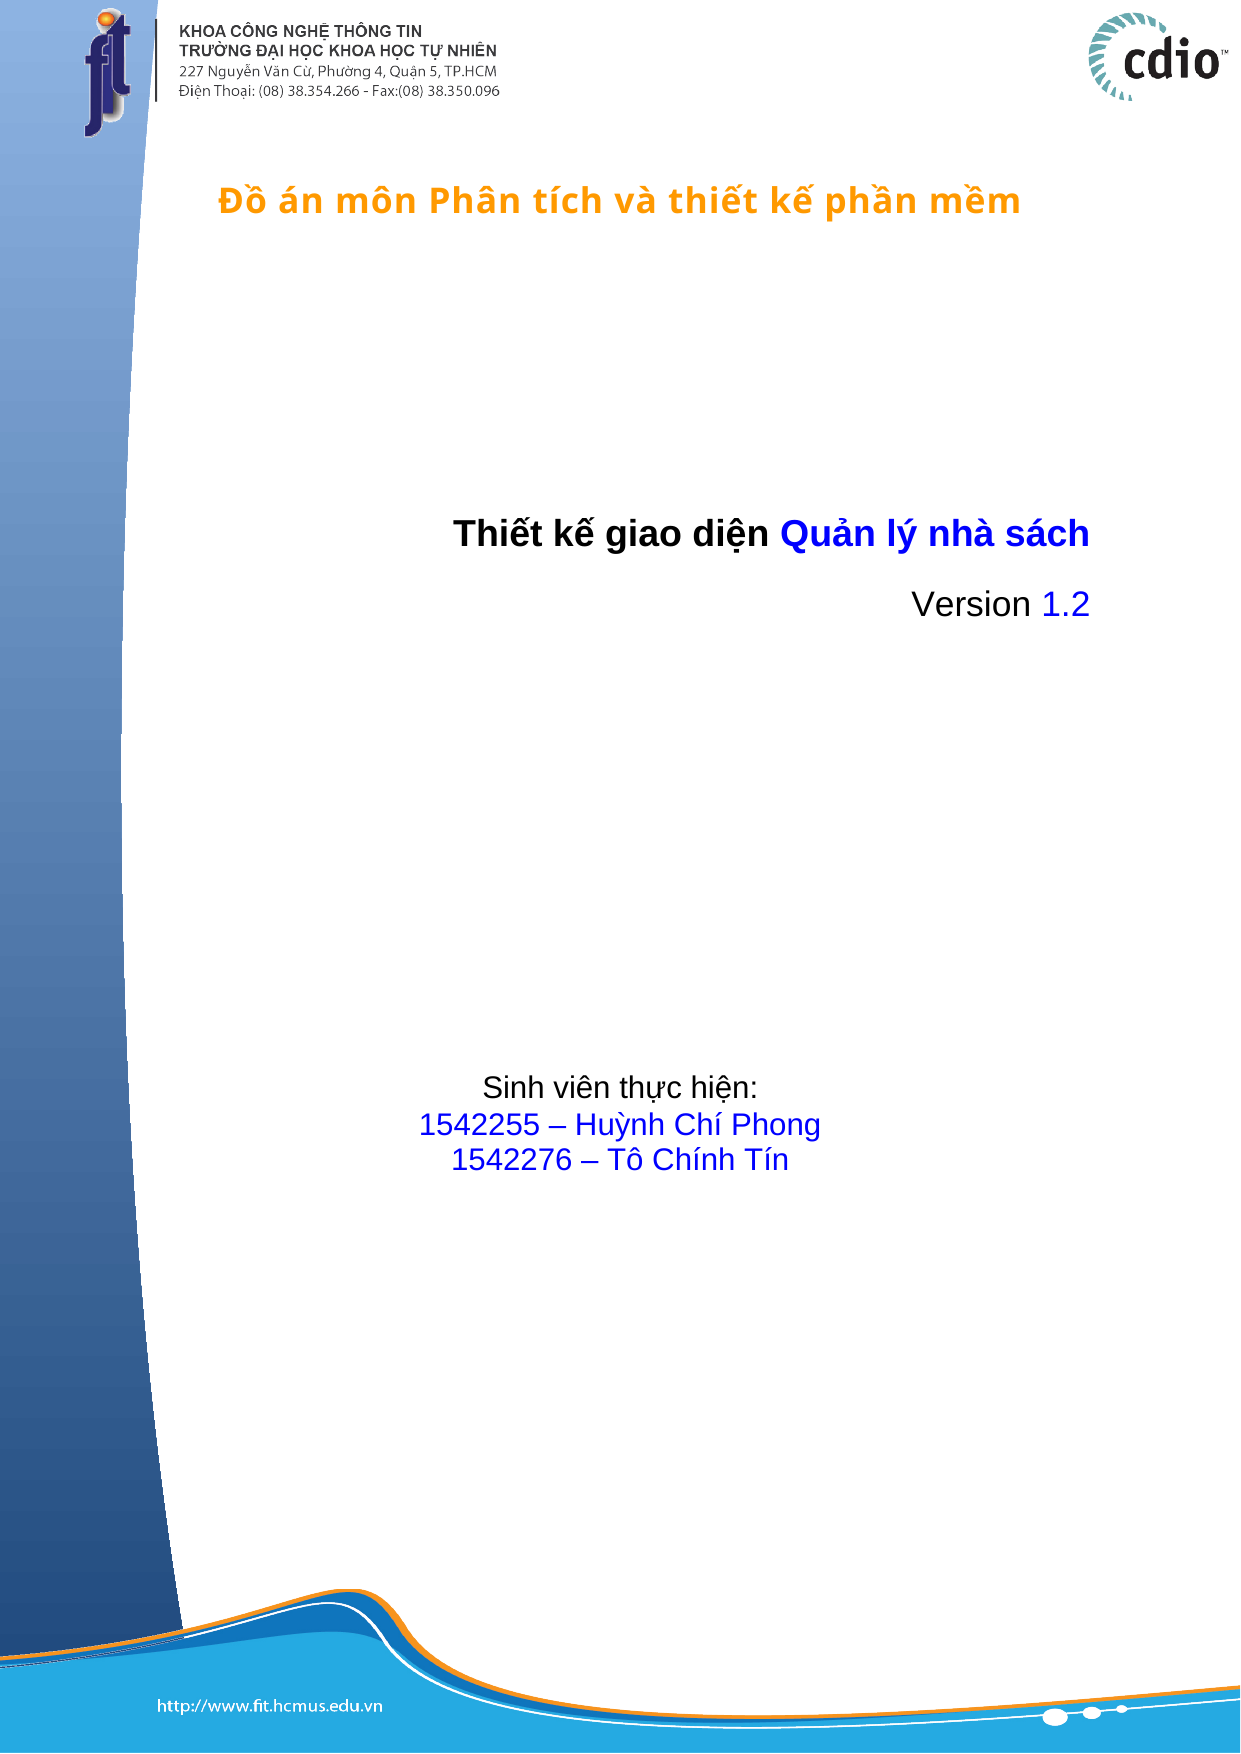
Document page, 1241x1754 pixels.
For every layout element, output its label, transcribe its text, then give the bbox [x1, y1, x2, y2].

title Thiết kế giao diện Quản lý nhà sách [150, 511, 1090, 554]
text Sinh viên thực hiện: [150, 1069, 1090, 1106]
picture [0, 1589, 1241, 1753]
picture [61, 1, 1241, 161]
text 1542255 – Huỳnh Chí Phong [150, 1106, 1090, 1141]
text Version 1.2 [150, 583, 1090, 624]
text 1542276 – Tô Chính Tín [150, 1141, 1090, 1177]
